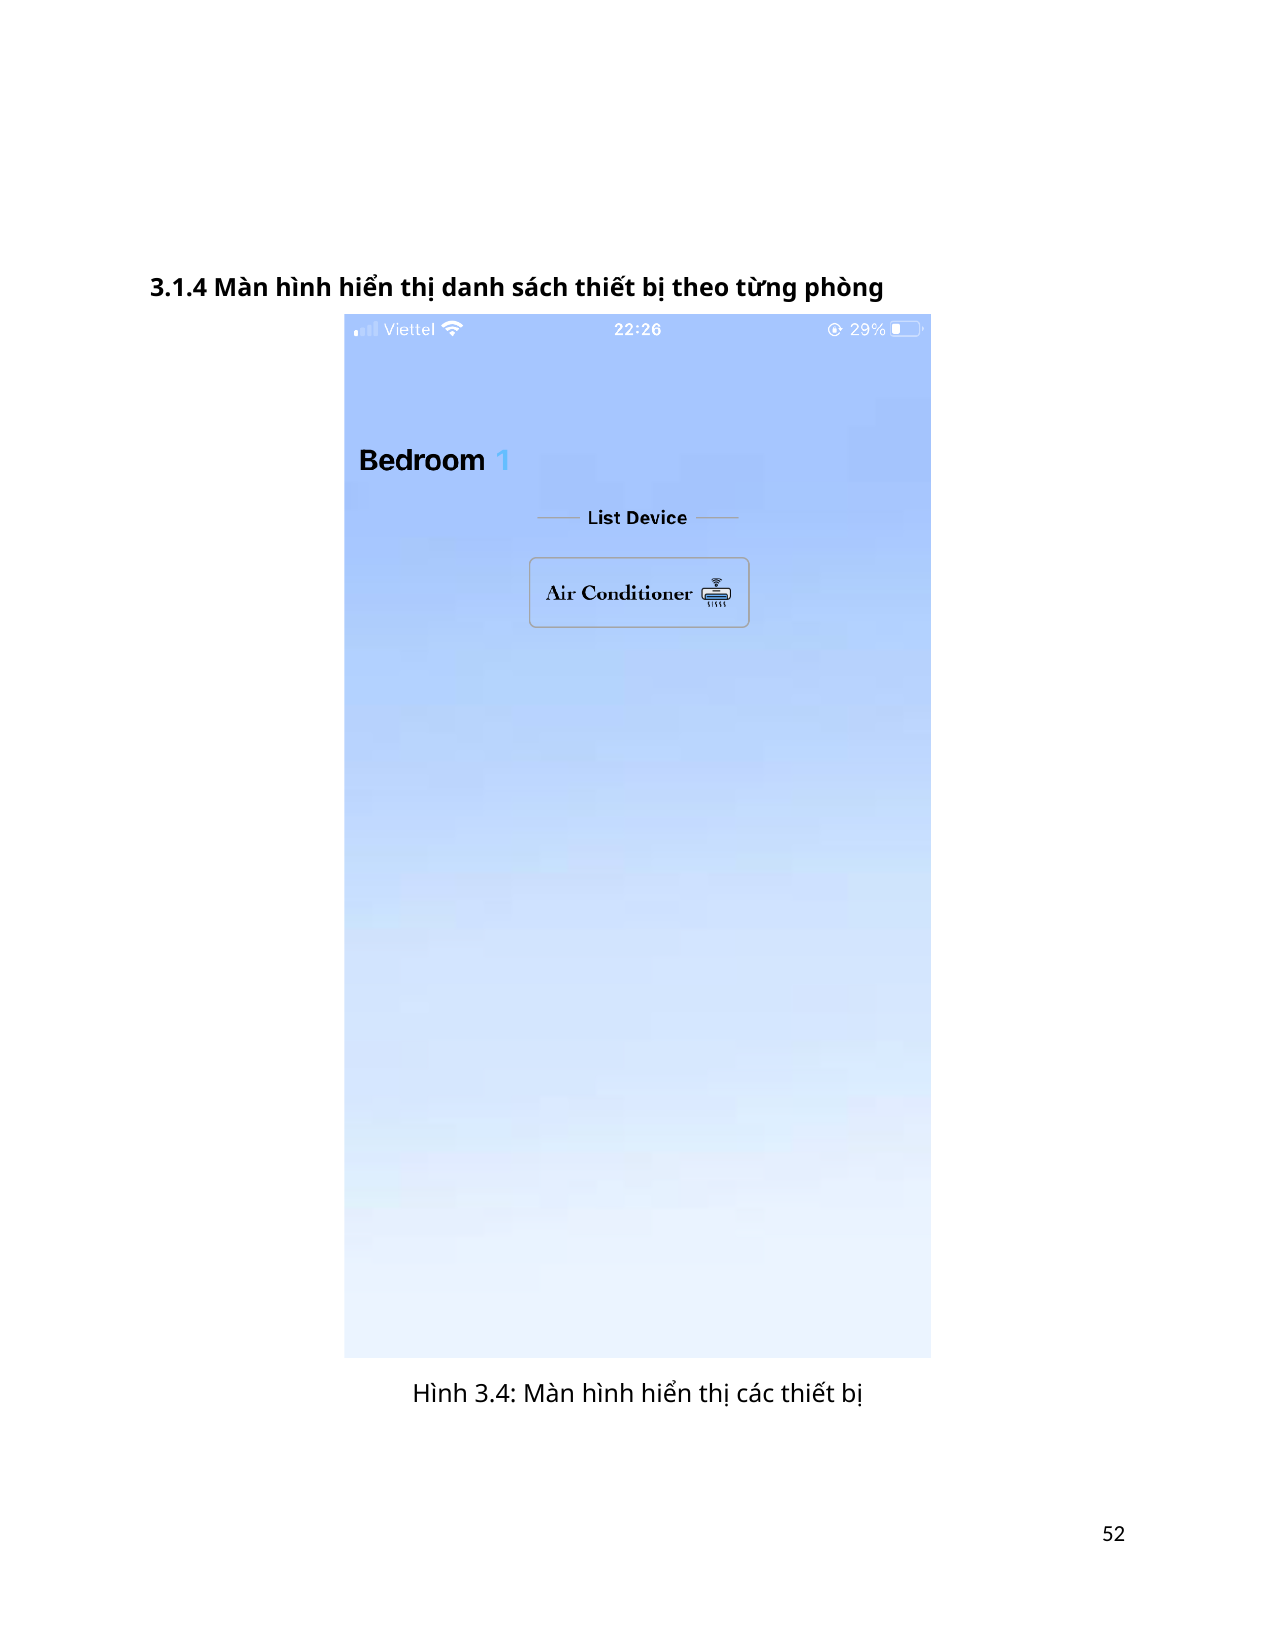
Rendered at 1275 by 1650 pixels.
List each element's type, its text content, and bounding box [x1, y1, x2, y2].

picture [344, 314, 931, 1358]
text Hình 3.4: Màn hình hiển thị các thiết bị [150, 1376, 1125, 1410]
subtitle 3.1.4 Màn hình hiển thị danh sách thiết bị theo từng phòng [150, 269, 1125, 303]
